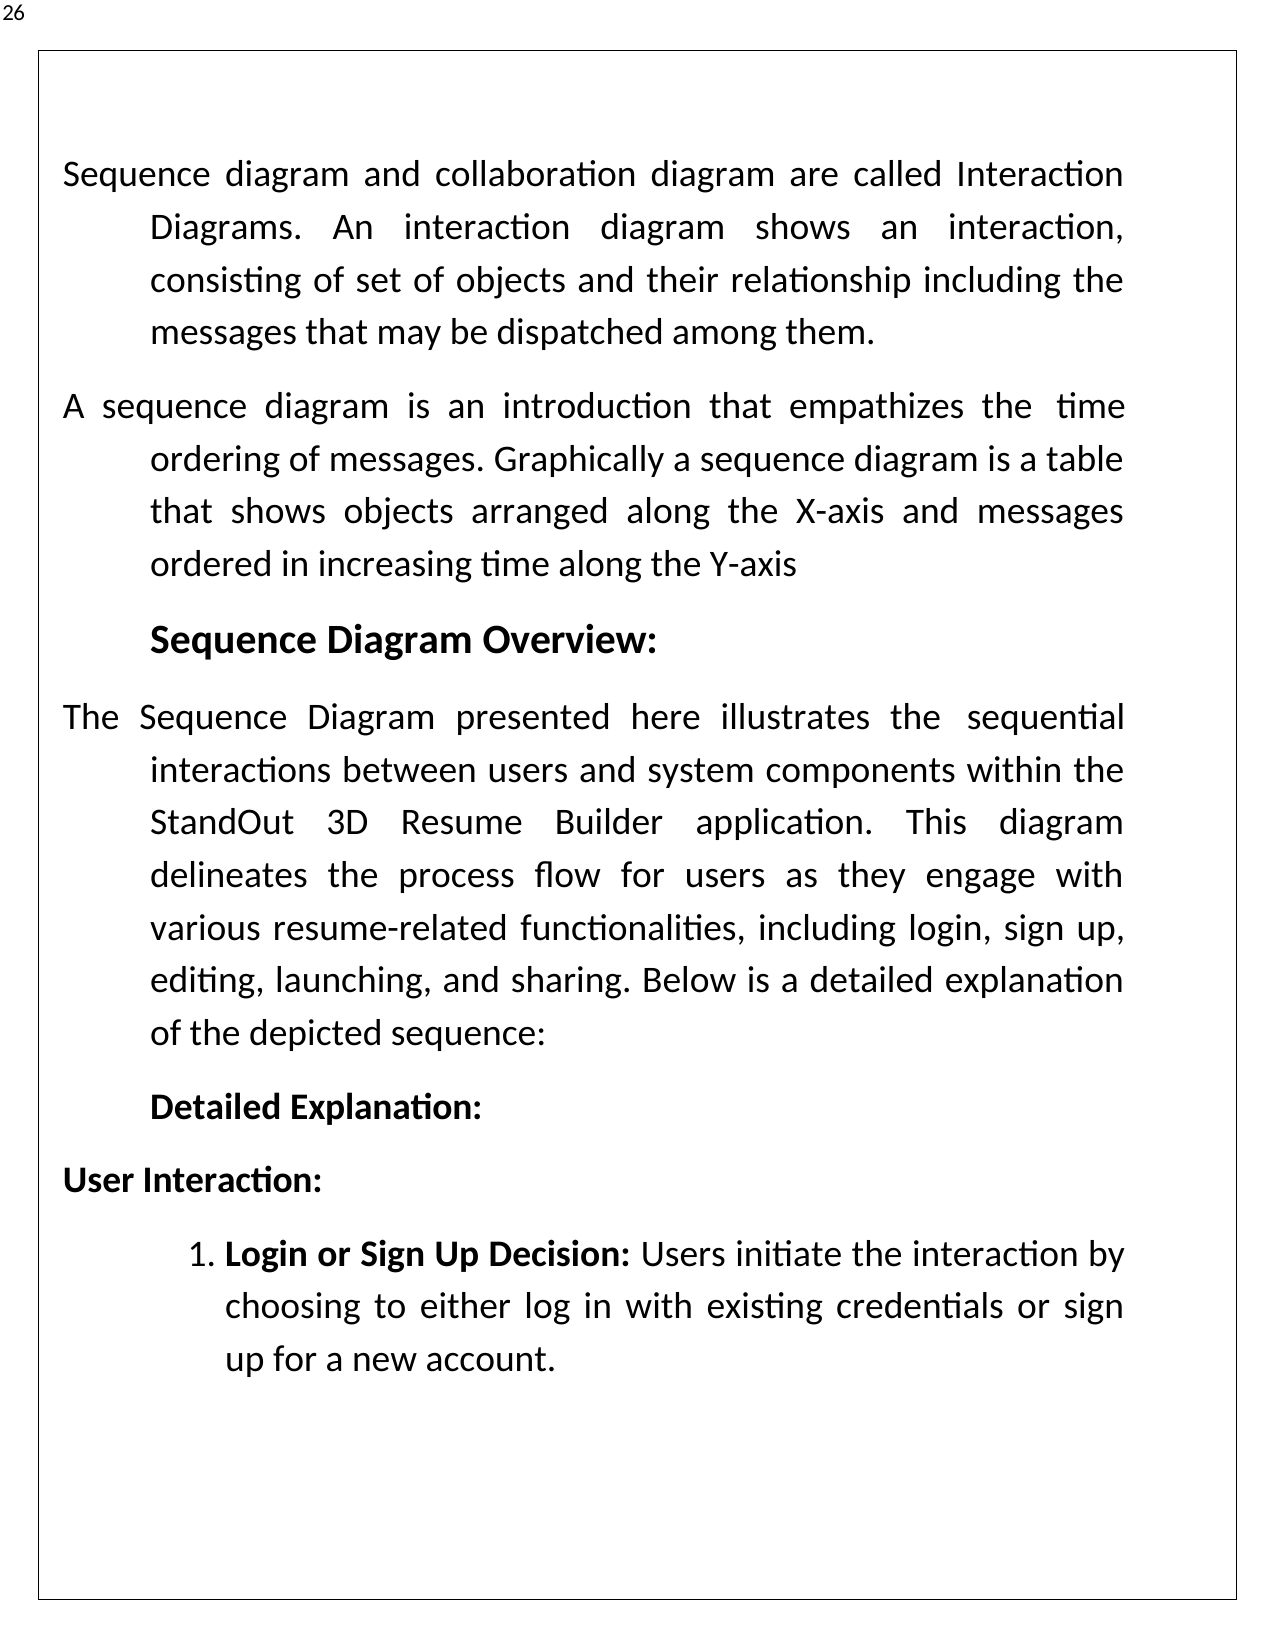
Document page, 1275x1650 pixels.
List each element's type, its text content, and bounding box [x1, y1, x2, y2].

subtitle Detailed Explanation: [150, 1083, 1236, 1128]
list Login or Sign Up Decision: Users initiate the interaction by choosing to either log in with existing credentials or sign up for a new account. [187, 1230, 1125, 1381]
text User Interaction: [63, 1156, 1236, 1202]
text The Sequence Diagram presented here illustrates the sequential interactions between users and system components within the StandOut 3D Resume Builder application. This diagram delineates the process flow for users as they engage with various resume-related functionalities, including login, sign up, editing, launching, and sharing. Below is a detailed explanation of the depicted sequence: [63, 693, 1125, 1055]
subtitle Sequence Diagram Overview: [150, 613, 1236, 664]
text A sequence diagram is an introduction that empathizes the time ordering of messages. Graphically a sequence diagram is a table that shows objects arranged along the X-axis and messages ordered in increasing time along the Y-axis [63, 382, 1125, 586]
text Sequence diagram and collaboration diagram are called Interaction Diagrams. An interaction diagram shows an interaction, consisting of set of objects and their relationship including the messages that may be dispatched among them. [63, 150, 1125, 354]
